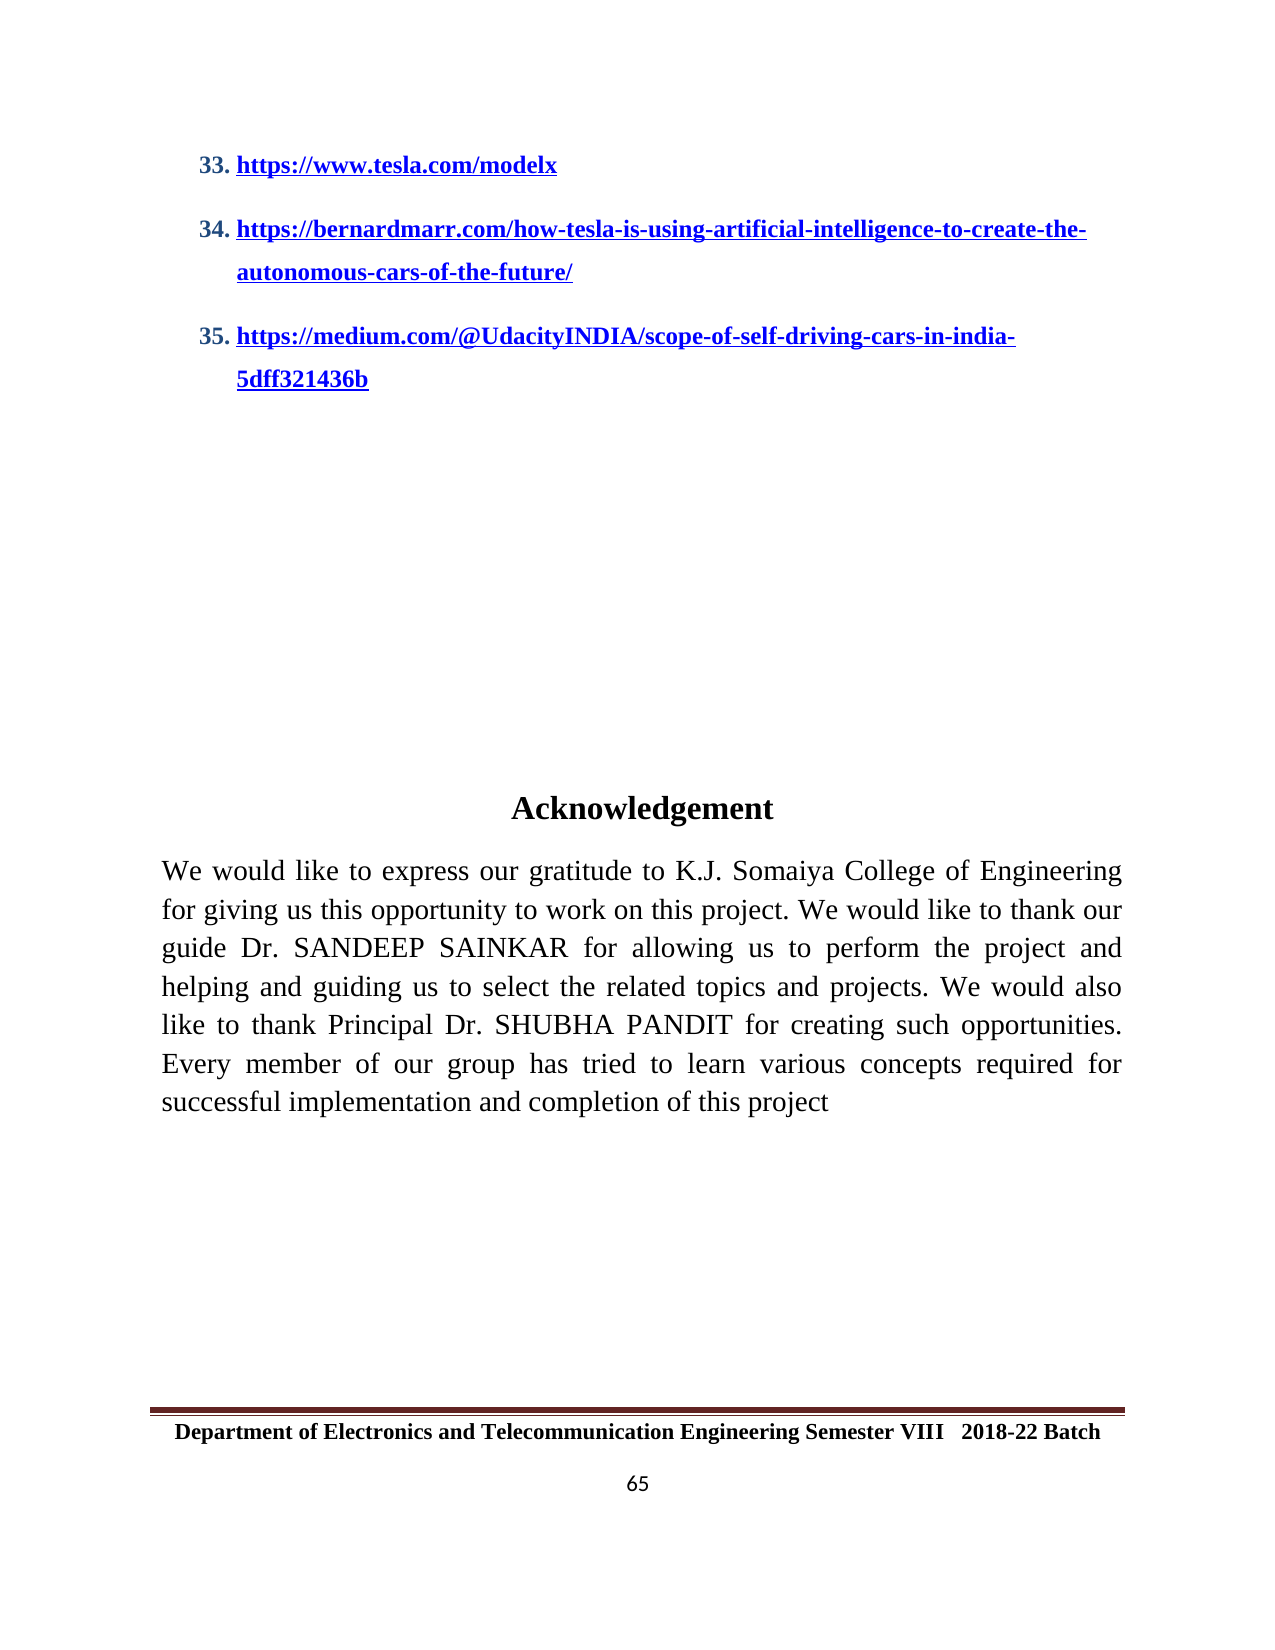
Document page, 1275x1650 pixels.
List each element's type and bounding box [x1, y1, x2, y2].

table_header [150, 150, 1134, 1359]
